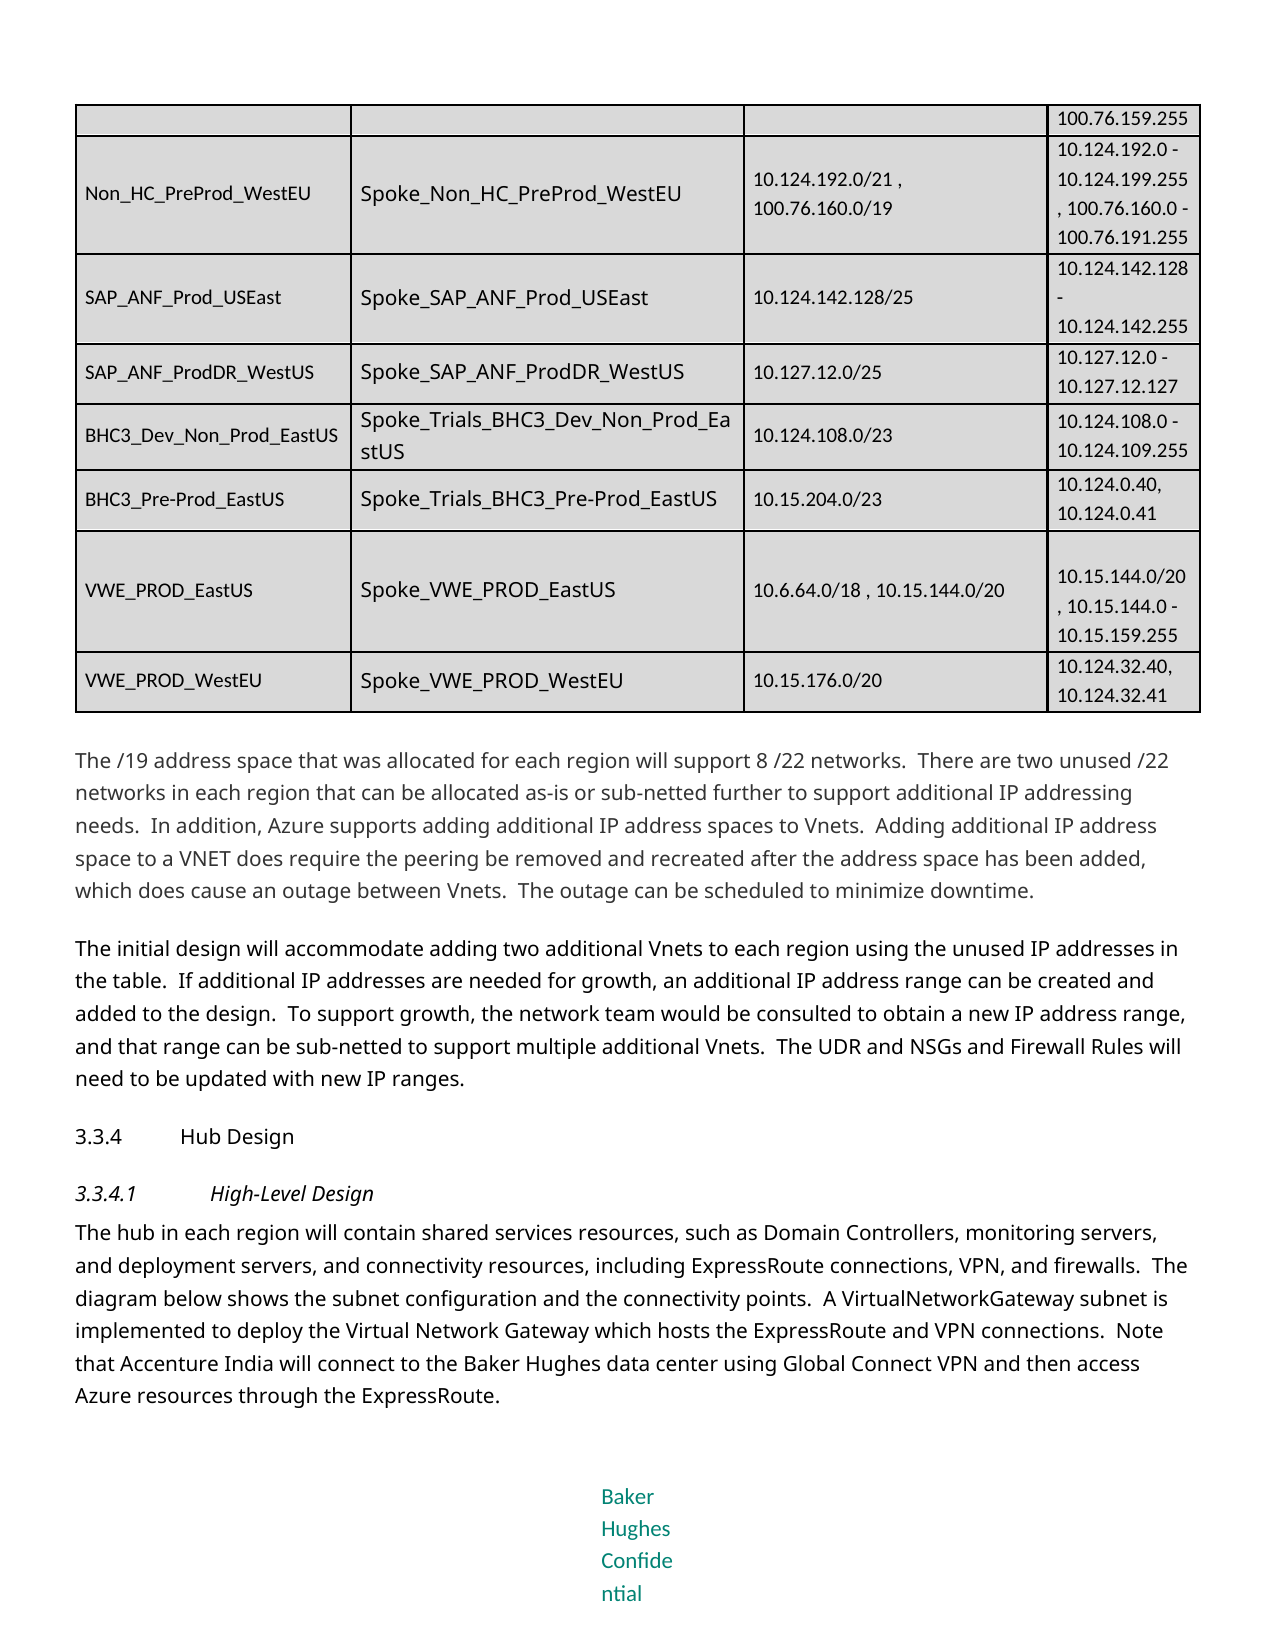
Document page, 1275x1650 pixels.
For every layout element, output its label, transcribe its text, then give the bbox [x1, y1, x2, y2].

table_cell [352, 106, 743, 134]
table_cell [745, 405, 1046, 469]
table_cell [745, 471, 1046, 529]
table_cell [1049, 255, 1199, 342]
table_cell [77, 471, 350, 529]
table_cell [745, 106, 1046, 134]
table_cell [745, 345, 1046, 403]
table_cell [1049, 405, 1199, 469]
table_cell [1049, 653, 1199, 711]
subtitle High-Level Design [75, 1179, 1200, 1208]
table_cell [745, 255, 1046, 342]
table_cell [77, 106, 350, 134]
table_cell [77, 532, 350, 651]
subtitle Hub Design [75, 1122, 1200, 1150]
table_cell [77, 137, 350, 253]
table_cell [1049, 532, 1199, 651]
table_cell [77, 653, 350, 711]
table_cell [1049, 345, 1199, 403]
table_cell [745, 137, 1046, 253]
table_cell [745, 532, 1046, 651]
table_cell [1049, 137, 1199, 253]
text The hub in each region will contain shared services resources, such as Domain Controllers, monitoring servers, and deployment servers, and connectivity resources, including ExpressRoute connections, VPN, and firewalls. The diagram below shows the subnet configuration and the connectivity points. A VirtualNetworkGateway subnet is implemented to deploy the Virtual Network Gateway which hosts the ExpressRoute and VPN connections. Note that Accenture India will connect to the Baker Hughes data center using Global Connect VPN and then access Azure resources through the ExpressRoute. [75, 1218, 1200, 1410]
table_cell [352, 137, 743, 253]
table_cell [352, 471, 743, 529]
text The initial design will accommodate adding two additional Vnets to each region using the unused IP addresses in the table. If additional IP addresses are needed for growth, an additional IP address range can be created and added to the design. To support growth, the network team would be consulted to obtain a new IP address range, and that range can be sub-netted to support multiple additional Vnets. The UDR and NSGs and Firewall Rules will need to be updated with new IP ranges. [75, 934, 1200, 1093]
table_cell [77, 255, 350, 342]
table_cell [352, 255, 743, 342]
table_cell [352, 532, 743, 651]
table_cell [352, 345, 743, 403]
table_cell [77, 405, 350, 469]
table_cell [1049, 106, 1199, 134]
text The /19 address space that was allocated for each region will support 8 /22 networks. There are two unused /22 networks in each region that can be allocated as-is or sub-netted further to support additional IP addressing needs. In addition, Azure supports adding additional IP address spaces to Vnets. Adding additional IP address space to a VNET does require the peering be removed and recreated after the address space has been added, which does cause an outage between Vnets. The outage can be scheduled to minimize downtime. [75, 746, 1200, 905]
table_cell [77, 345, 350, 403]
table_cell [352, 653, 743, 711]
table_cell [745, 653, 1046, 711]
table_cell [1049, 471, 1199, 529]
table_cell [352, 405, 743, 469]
